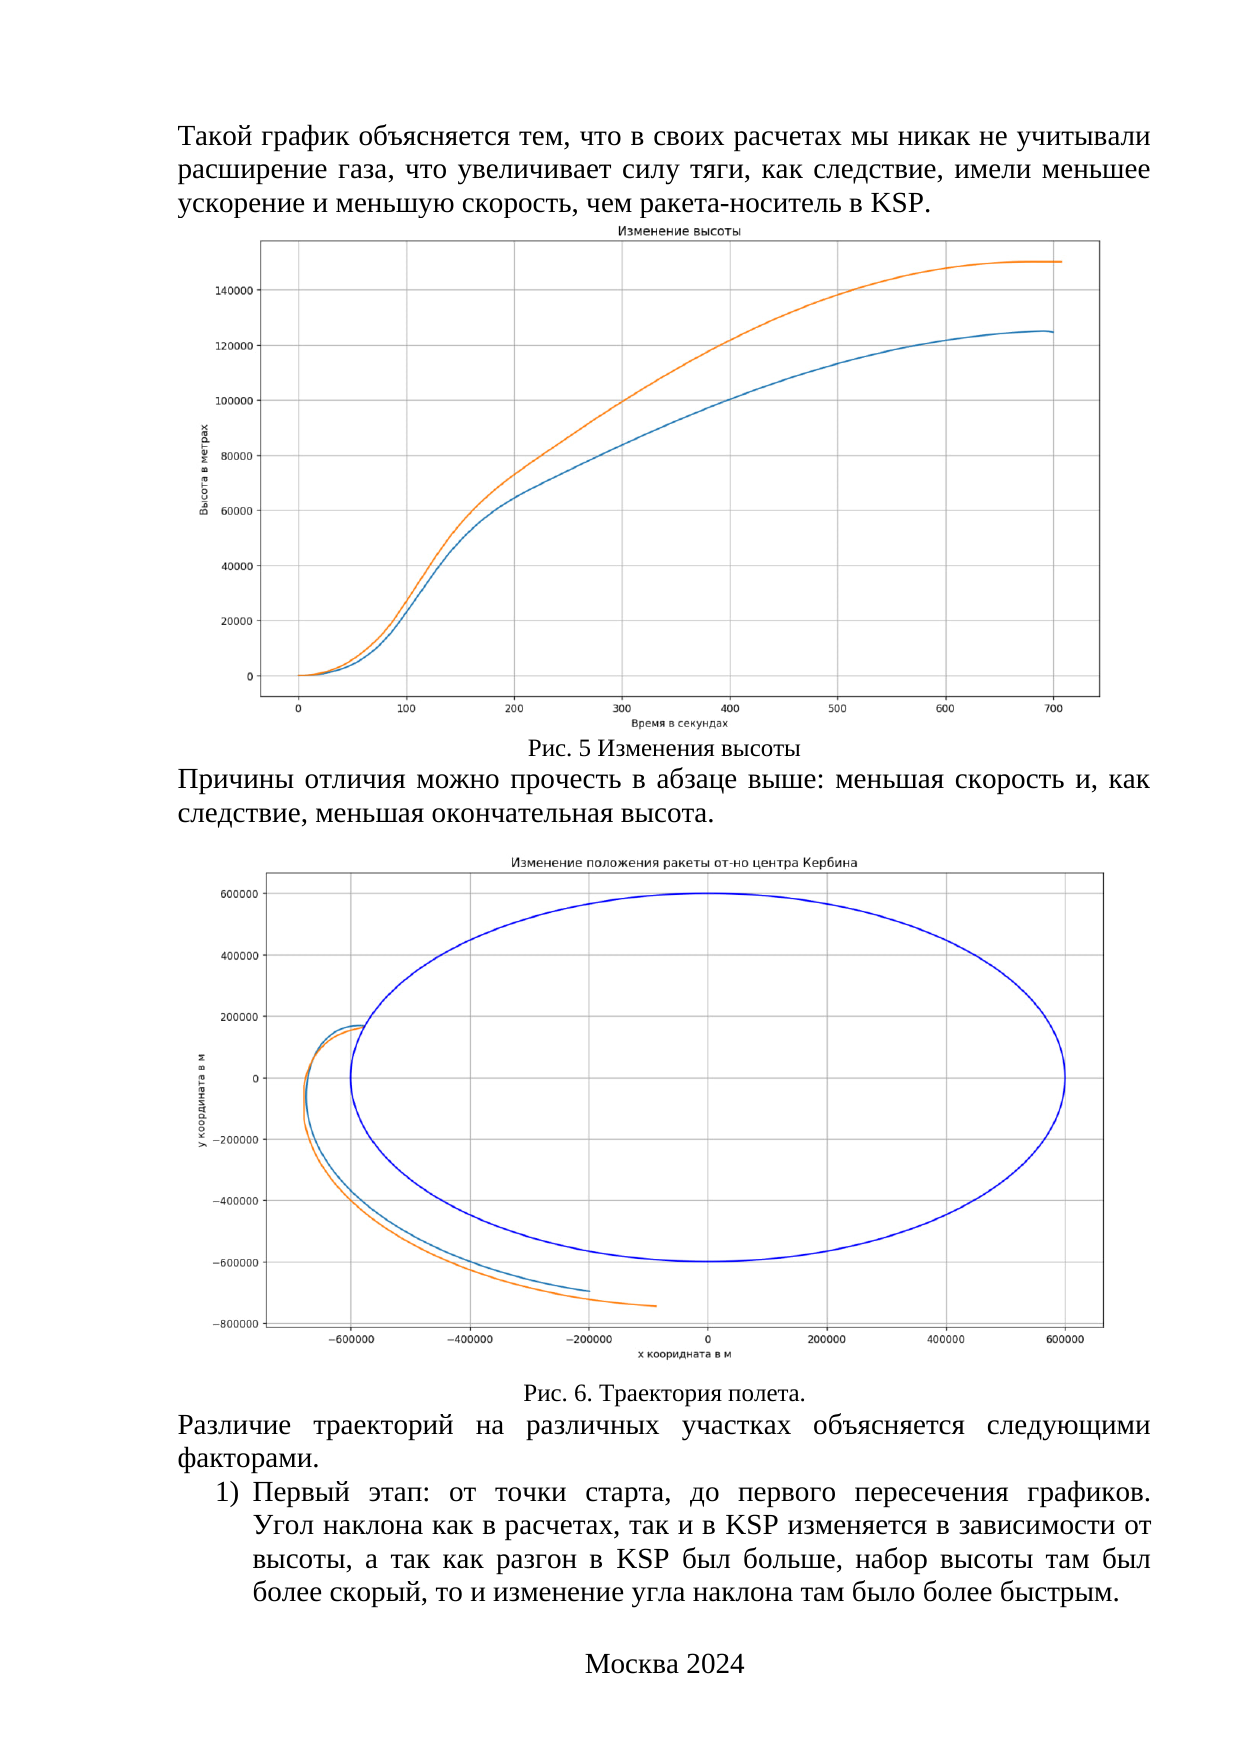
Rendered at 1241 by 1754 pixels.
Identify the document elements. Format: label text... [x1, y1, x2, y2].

text Причины отличия можно прочесть в абзаце выше: меньшая скорость и, как следствие, меньшая окончательная высота. [177, 761, 1152, 828]
text Рис. 5 Изменения высоты [177, 733, 1152, 761]
text Такой график объясняется тем, что в своих расчетах мы никак не учитывали расширение газа, что увеличивает силу тяги, как следствие, имели меньшее ускорение и меньшую скорость, чем ракета-носитель в KSP. [177, 118, 1152, 218]
text Различие траекторий на различных участках объясняется следующими факторами. [177, 1407, 1152, 1474]
picture [177, 218, 1152, 733]
list Первый этап: от точки старта, до первого пересечения графиков. Угол наклона как в расчетах, так и в KSP изменяется в зависимости от высоты, а так как разгон в KSP был больше, набор высоты там был более скорый, то и изменение угла наклона там было более быстрым. [215, 1474, 1152, 1608]
text Рис. 6. Траектория полета. [177, 1379, 1152, 1407]
picture [177, 828, 1152, 1379]
